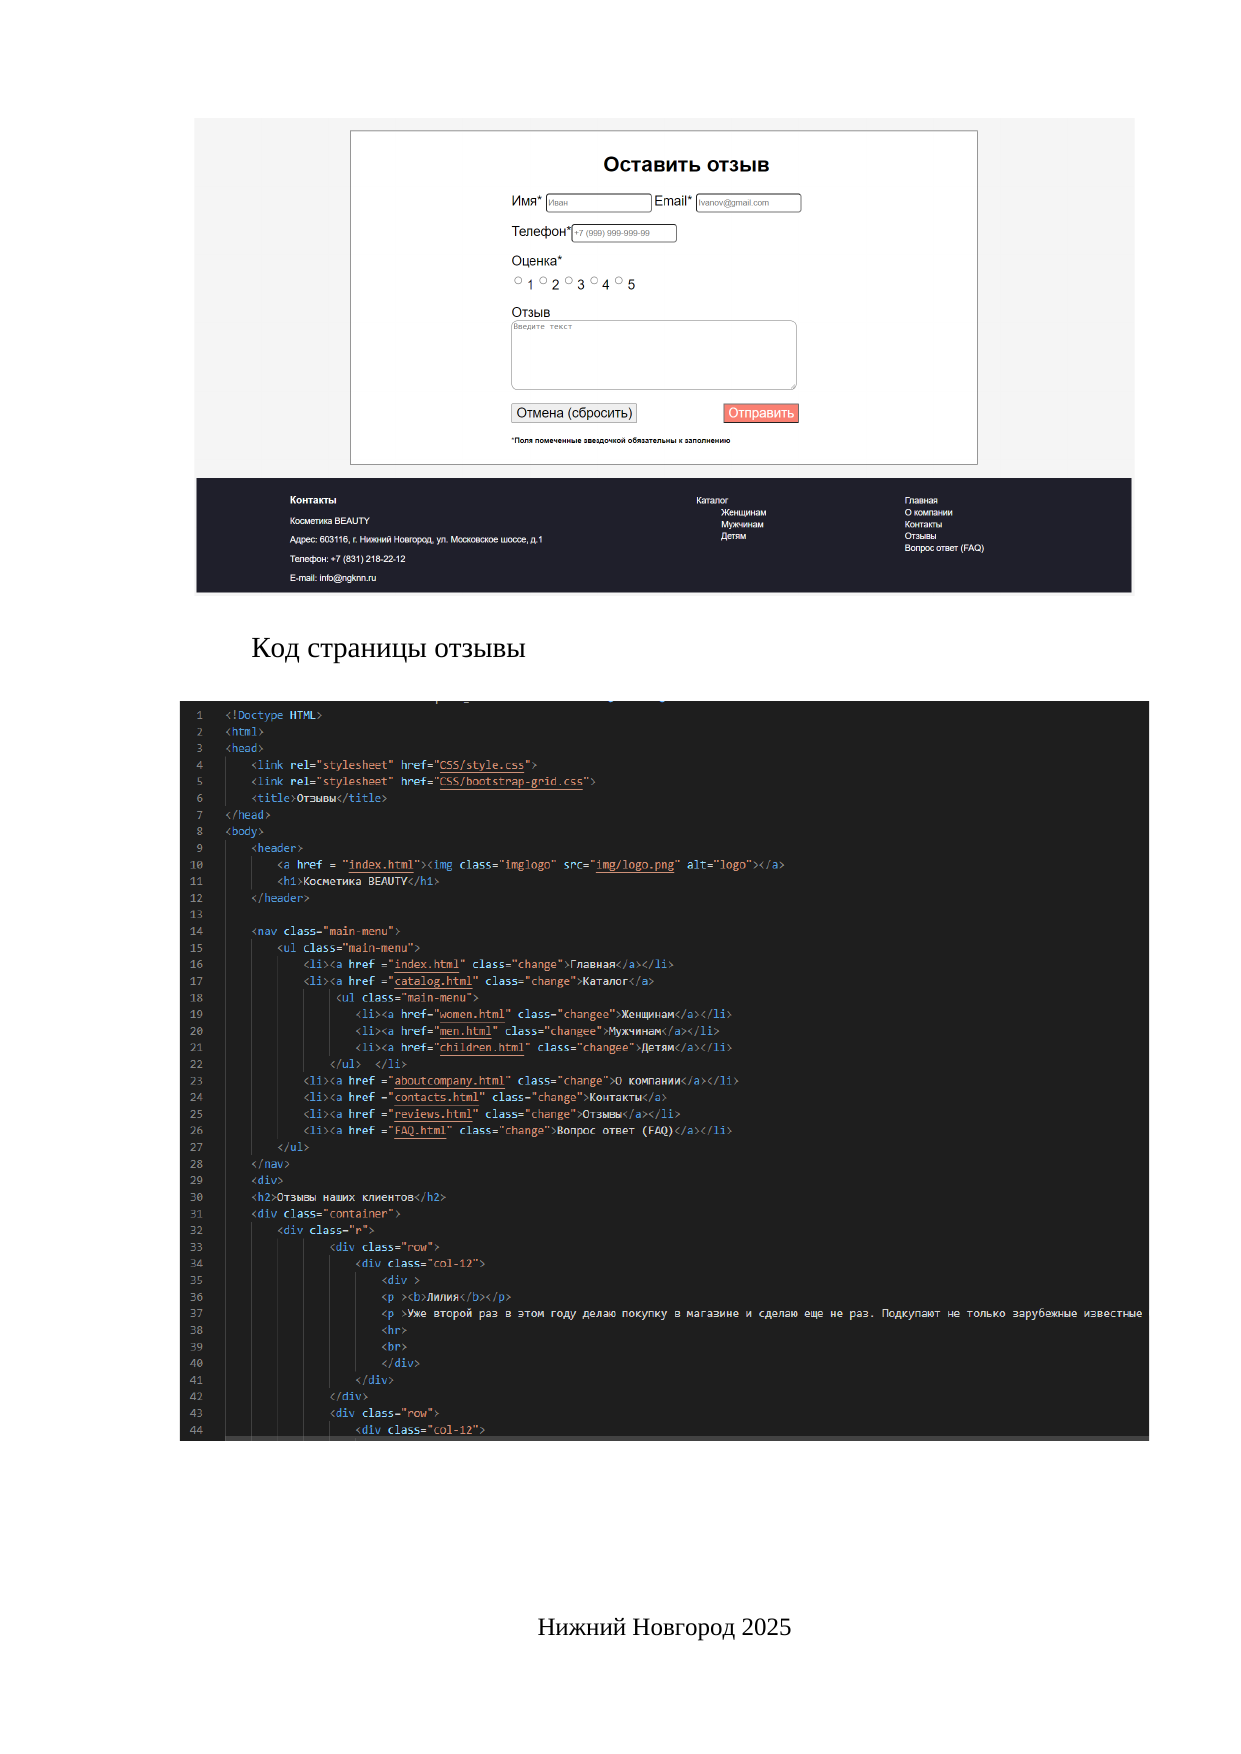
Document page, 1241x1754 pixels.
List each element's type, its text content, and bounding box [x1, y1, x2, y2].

picture [194, 118, 1135, 596]
text Код страницы отзывы [177, 630, 1152, 663]
picture [179, 701, 1150, 1441]
